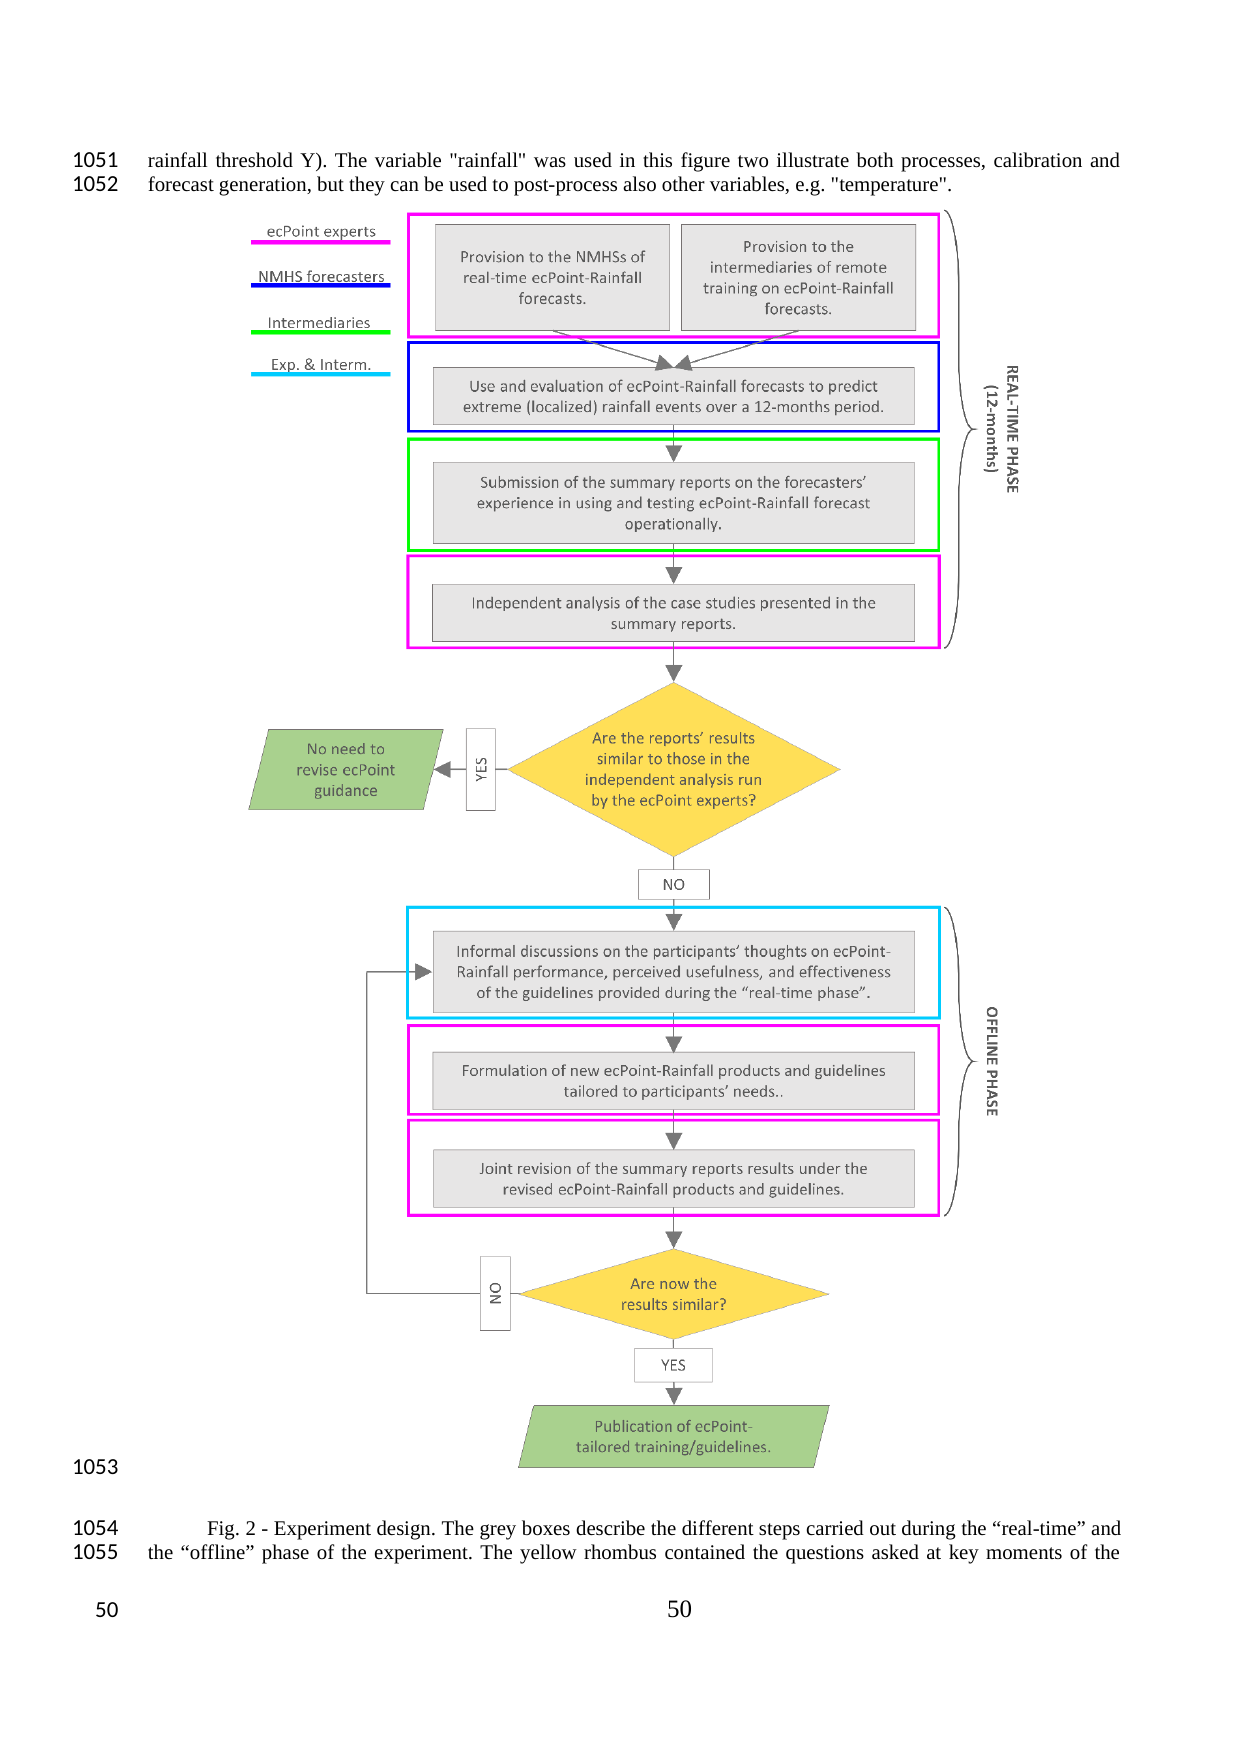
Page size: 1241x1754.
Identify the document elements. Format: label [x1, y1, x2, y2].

picture [242, 208, 1028, 1475]
text [148, 148, 1122, 196]
text [148, 1516, 1122, 1564]
